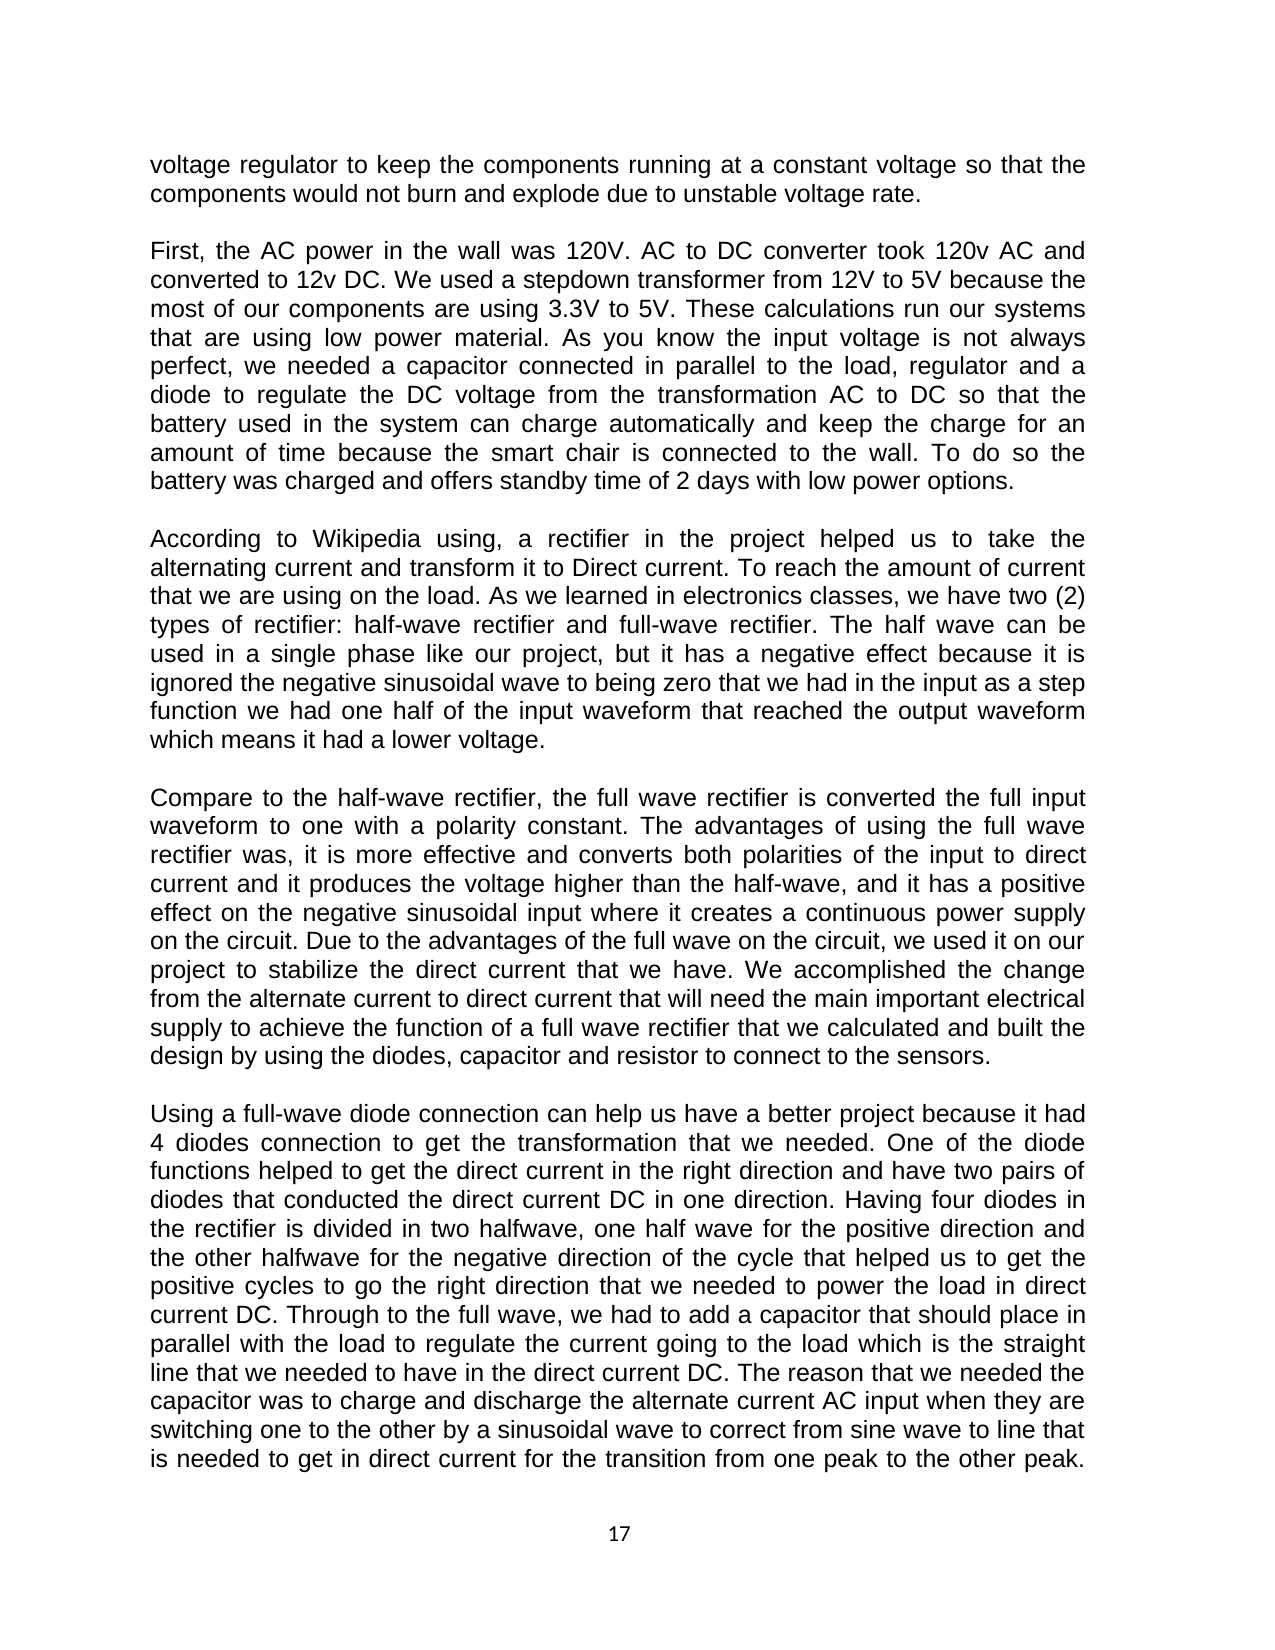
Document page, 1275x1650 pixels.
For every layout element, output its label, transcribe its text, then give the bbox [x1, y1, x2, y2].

text Compare to the half-wave rectifier, the full wave rectifier is converted the full input waveform to one with a polarity constant. The advantages of using the full wave rectifier was, it is more effective and converts both polarities of the input to direct current and it produces the voltage higher than the half-wave, and it has a positive effect on the negative sinusoidal input where it creates a continuous power supply on the circuit. Due to the advantages of the full wave on the circuit, we used it on our project to stabilize the direct current that we have. We accomplished the change from the alternate current to direct current that will need the main important electrical supply to achieve the function of a full wave rectifier that we calculated and built the design by using the diodes, capacitor and resistor to connect to the sensors. [150, 782, 1087, 1070]
text According to Wikipedia using, a rectifier in the project helped us to take the alternating current and transform it to Direct current. To reach the amount of current that we are using on the load. As we learned in electronics classes, we have two (2) types of rectifier: half-wave rectifier and full-wave rectifier. The half wave can be used in a single phase like our project, but it has a negative effect because it is ignored the negative sinusoidal wave to being zero that we had in the input as a step function we had one half of the input waveform that reached the output waveform which means it had a lower voltage. [150, 524, 1087, 754]
text First, the AC power in the wall was 120V. AC to DC converter took 120v AC and converted to 12v DC. We used a stepdown transformer from 12V to 5V because the most of our components are using 3.3V to 5V. These calculations run our systems that are using low power material. As you know the input voltage is not always perfect, we needed a capacitor connected in parallel to the load, regulator and a diode to regulate the DC voltage from the transformation AC to DC so that the battery used in the system can charge automatically and keep the charge for an amount of time because the smart chair is connected to the wall. To do so the battery was charged and offers standby time of 2 days with low power options. [150, 236, 1087, 495]
